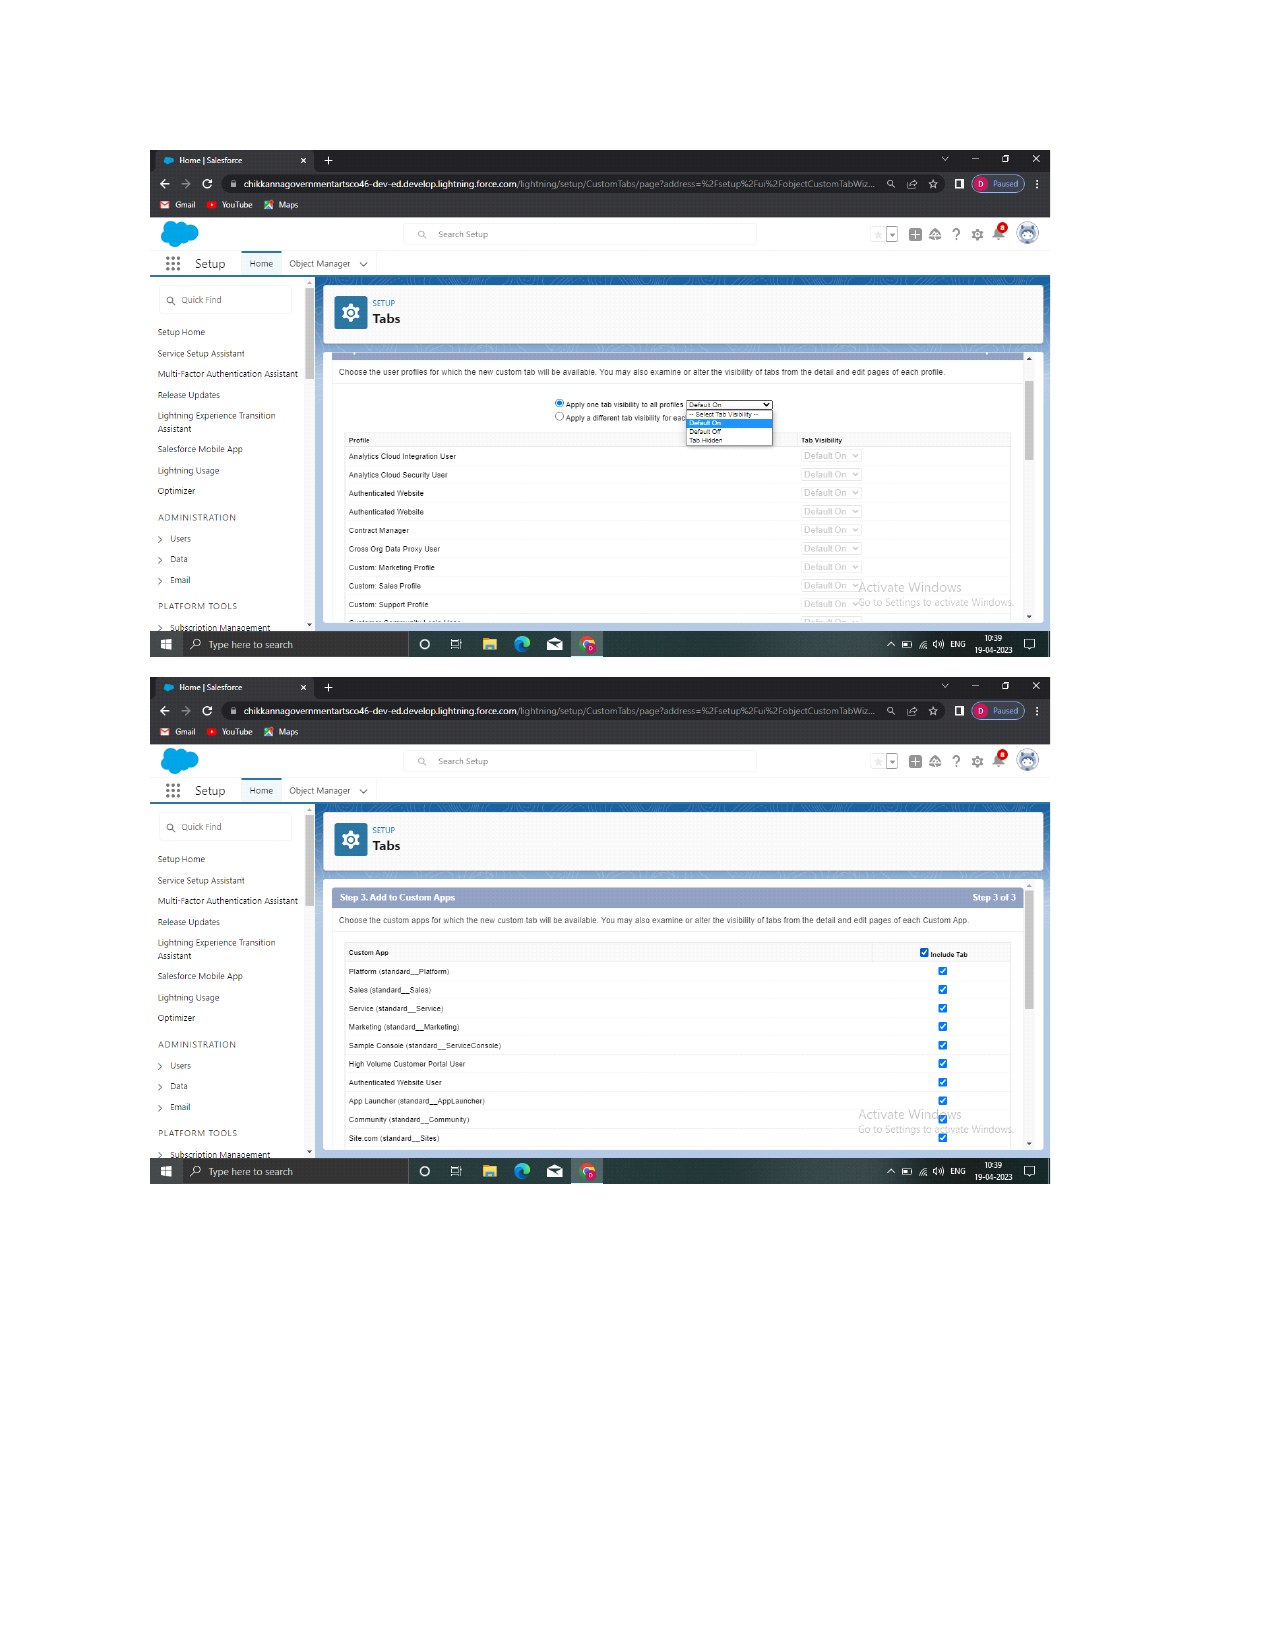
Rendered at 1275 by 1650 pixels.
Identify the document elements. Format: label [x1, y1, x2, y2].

picture [150, 677, 1050, 1184]
picture [150, 150, 1050, 657]
